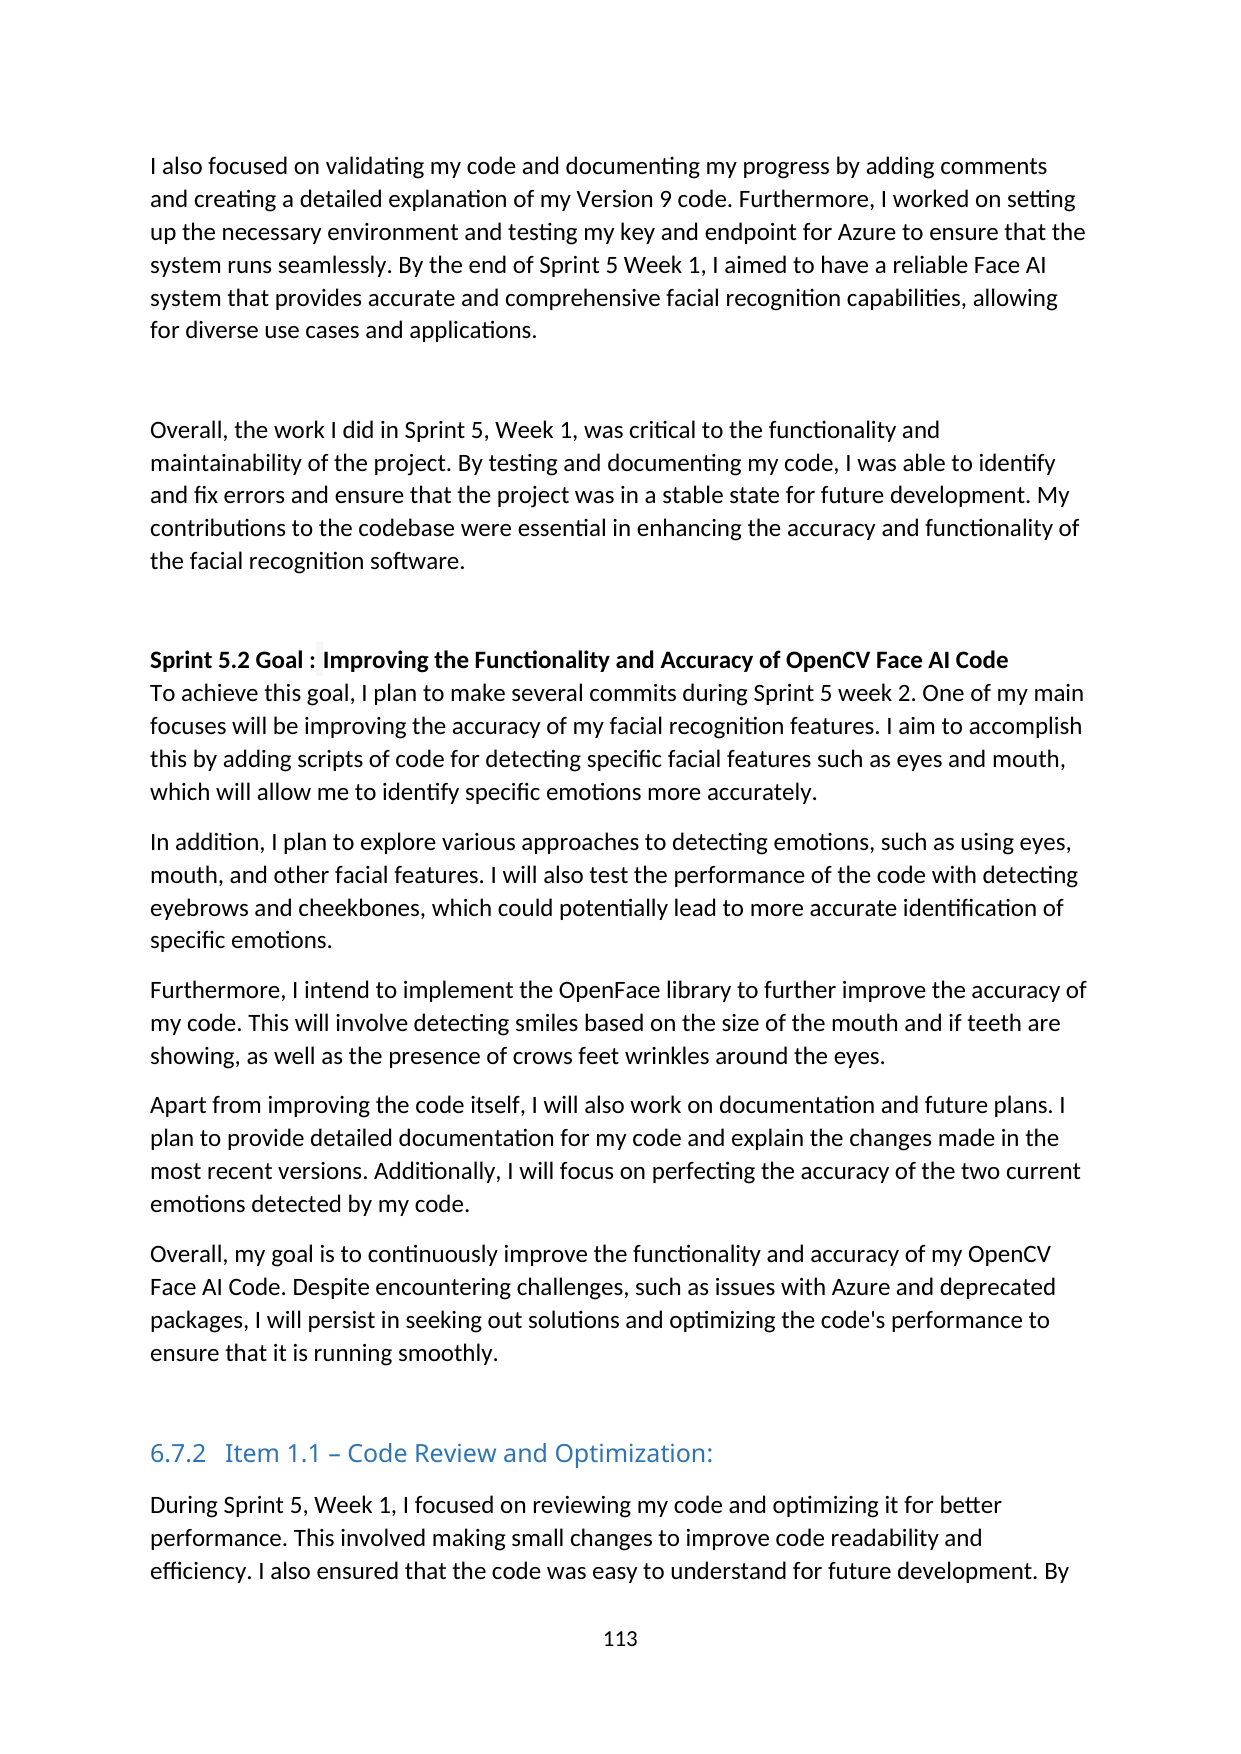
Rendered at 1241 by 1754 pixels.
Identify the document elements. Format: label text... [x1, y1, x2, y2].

text In addition, I plan to explore various approaches to detecting emotions, such as using eyes, mouth, and other facial features. I will also test the performance of the code with detecting eyebrows and cheekbones, which could potentially lead to more accurate identification of specific emotions. [150, 826, 1090, 955]
text Furthermore, I intend to implement the OpenFace library to further improve the accuracy of my code. This will involve detecting smiles based on the size of the mouth and if teeth are showing, as well as the presence of crows feet wrinkles around the eyes. [150, 974, 1090, 1071]
text I also focused on validating my code and documenting my progress by adding comments and creating a detailed explanation of my Version 9 code. Furthermore, I worked on setting up the necessary environment and testing my key and endpoint for Azure to ensure that the system runs seamlessly. By the end of Sprint 5 Week 1, I aimed to have a reliable Face AI system that provides accurate and comprehensive facial recognition capabilities, allowing for diverse use cases and applications. [150, 150, 1090, 345]
subtitle Item 1.1 – Code Review and Optimization: [150, 1436, 1090, 1470]
text Overall, the work I did in Sprint 5, Week 1, was critical to the functionality and maintainability of the project. By testing and documenting my code, I was able to identify and fix errors and ensure that the project was in a stable state for future development. My contributions to the codebase were essential in enhancing the accuracy and functionality of the facial recognition software. [150, 414, 1090, 576]
text Apart from improving the code itself, I will also work on documentation and future plans. I plan to provide detailed documentation for my code and explain the changes made in the most recent versions. Additionally, I will focus on perfecting the accuracy of the two current emotions detected by my code. [150, 1089, 1090, 1219]
text Overall, my goal is to continuously improve the functionality and accuracy of my OpenCV Face AI Code. Despite encountering challenges, such as issues with Azure and deprecated packages, I will persist in seeking out solutions and optimizing the code's performance to ensure that it is running smoothly. [150, 1238, 1090, 1367]
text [150, 1489, 1090, 1586]
text Sprint 5.2 Goal : Improving the Functionality and Accuracy of OpenCV Face AI Code To achieve this goal, I plan to make several commits during Sprint 5 week 2. One of my main focuses will be improving the accuracy of my facial recognition features. I aim to accomplish this by adding scripts of code for detecting specific facial features such as eyes and mouth, which will allow me to identify specific emotions more accurately. [150, 644, 1090, 807]
